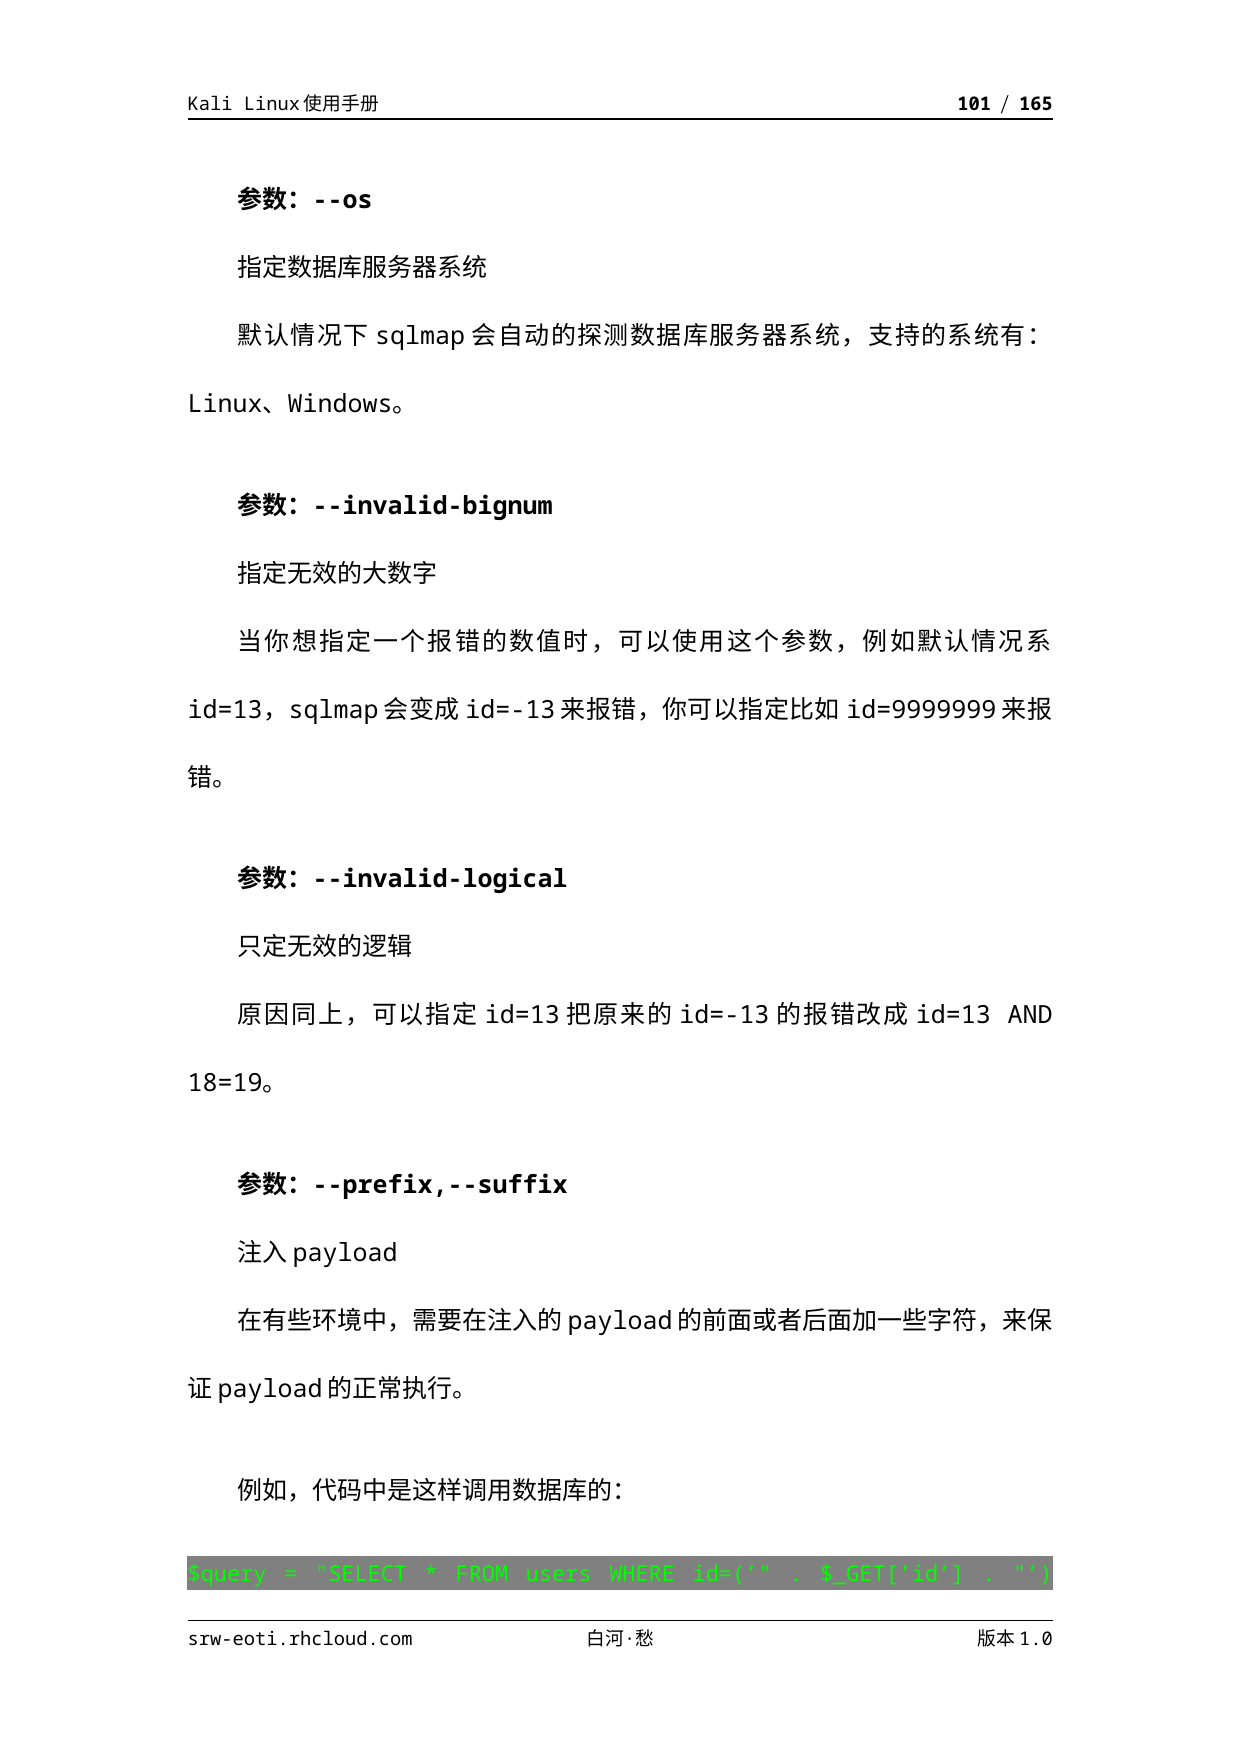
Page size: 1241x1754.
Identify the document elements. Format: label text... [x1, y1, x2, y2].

text 当你想指定一个报错的数值时，可以使用这个参数，例如默认情况系id=13，sqlmap会变成id=-13来报错，你可以指定比如id=9999999来报错。 [187, 605, 1053, 809]
text 注入payload [187, 1217, 1053, 1284]
text 例如，代码中是这样调用数据库的： [187, 1454, 1053, 1522]
text 指定无效的大数字 [187, 537, 1053, 605]
text 只定无效的逻辑 [187, 911, 1053, 979]
text 参数：--invalid-bignum [187, 469, 1053, 537]
text 参数：--os [187, 164, 1053, 232]
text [187, 1556, 1053, 1590]
text 在有些环境中，需要在注入的payload的前面或者后面加一些字符，来保证payload的正常执行。 [187, 1284, 1053, 1420]
text 参数：--invalid-logical [187, 843, 1053, 911]
text 默认情况下sqlmap会自动的探测数据库服务器系统，支持的系统有：Linux、Windows。 [187, 300, 1053, 436]
text 原因同上，可以指定id=13把原来的id=-13的报错改成id=13 AND 18=19。 [187, 979, 1053, 1115]
text 参数：--prefix,--suffix [187, 1149, 1053, 1217]
text 指定数据库服务器系统 [187, 232, 1053, 300]
